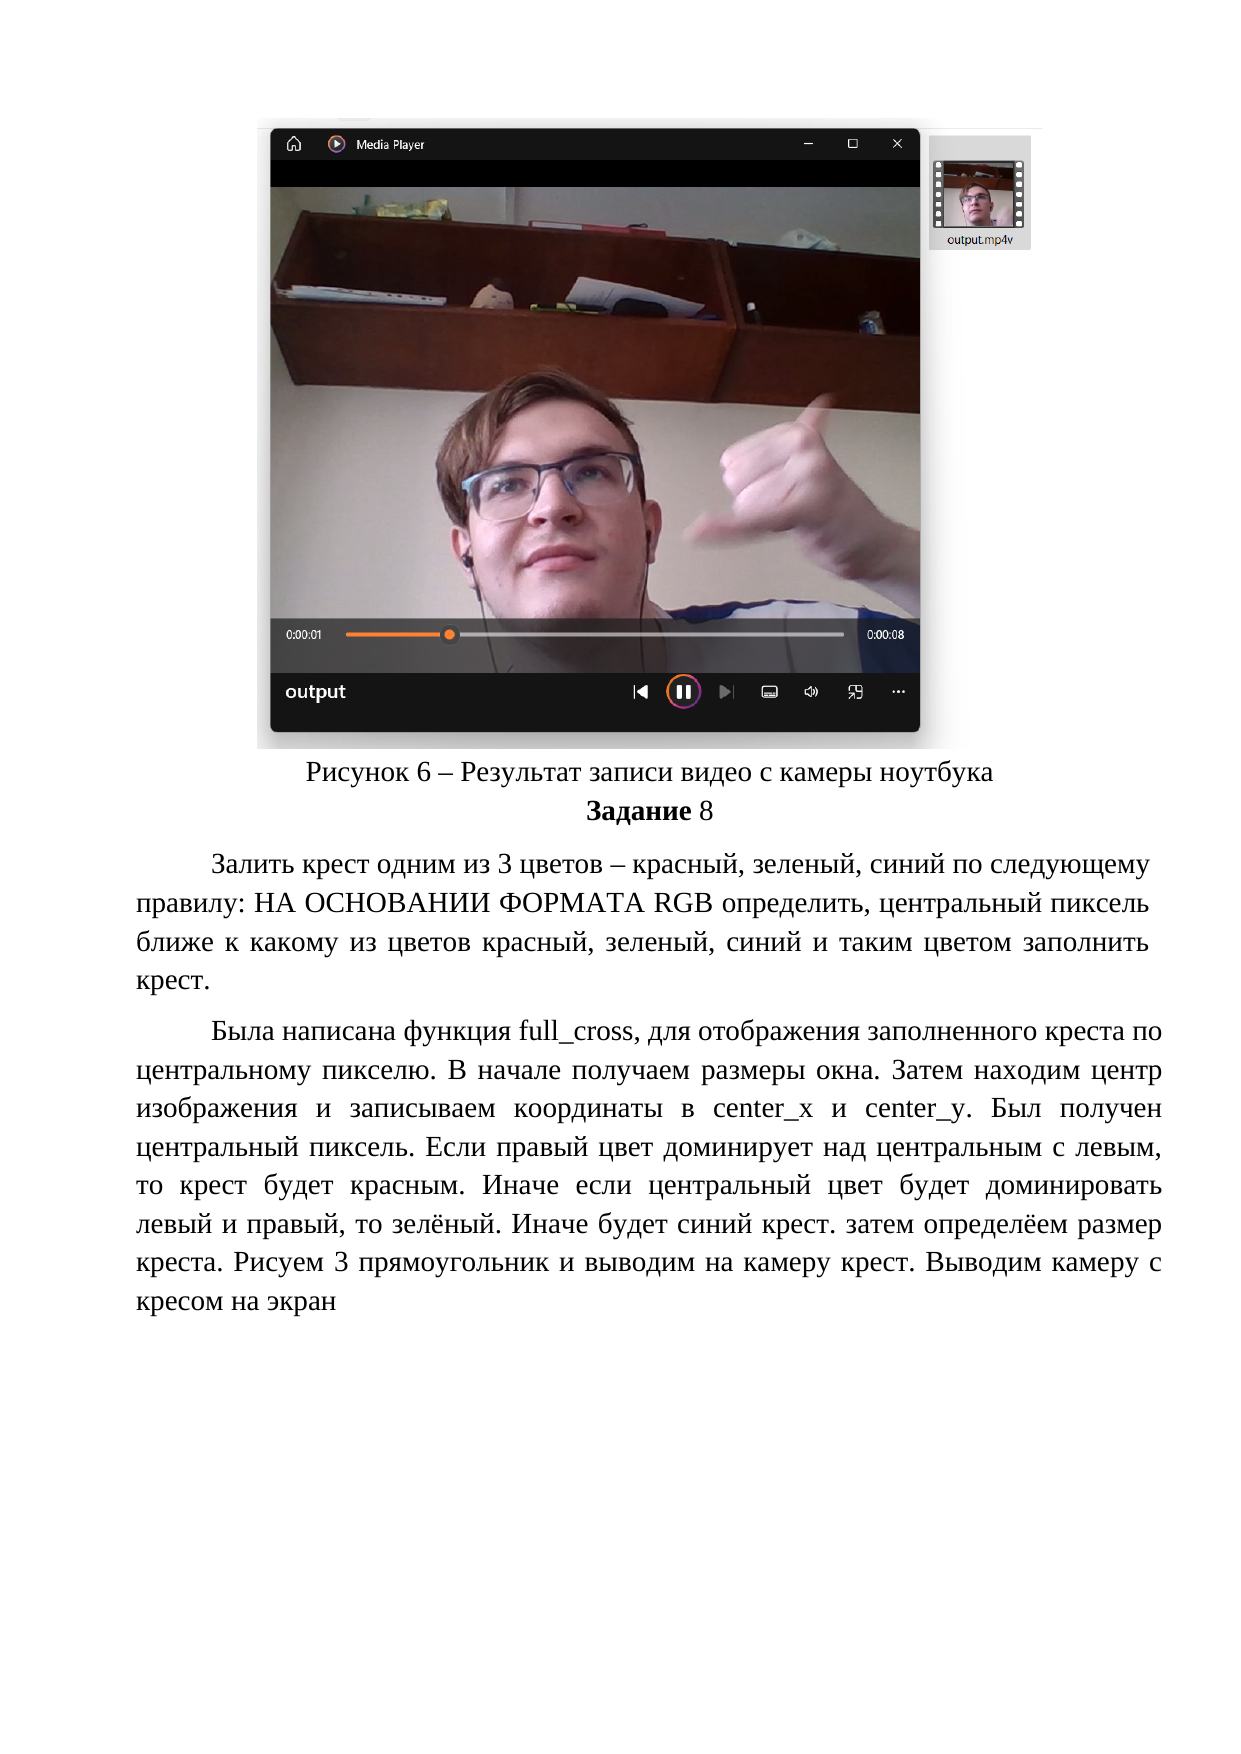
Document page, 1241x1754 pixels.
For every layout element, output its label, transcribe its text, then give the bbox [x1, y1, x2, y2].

text Задание 8 [136, 793, 1163, 827]
text Рисунок 6 – Результат записи видео с камеры ноутбука [136, 754, 1163, 788]
text Залить крест одним из 3 цветов – красный, зеленый, синий по следующему правилу: НА ОСНОВАНИИ ФОРМАТА RGB определить, центральный пиксель ближе к какому из цветов красный, зеленый, синий и таким цветом заполнить крест. [136, 957, 1151, 996]
text Залить крест одним из 3 цветов – красный, зеленый, синий по следующему правилу: НА ОСНОВАНИИ ФОРМАТА RGB определить, центральный пиксель ближе к какому из цветов красный, зеленый, синий и таким цветом заполнить крест. [136, 847, 1151, 885]
text Была написана функция full_cross, для отображения заполненного креста по центральному пикселю. В начале получаем размеры окна. Затем находим центр изображения и записываем координаты в center_x и center_y. Был получен центральный пиксель. Если правый цвет доминирует над центральным с левым, то крест будет красным. Иначе если центральный цвет будет доминировать левый и правый, то зелёный. Иначе будет синий крест. затем определёем размер креста. Рисуем 3 прямоугольник и выводим на камеру крест. Выводим камеру с кресом на экран [136, 1013, 1163, 1317]
picture [257, 118, 1043, 749]
